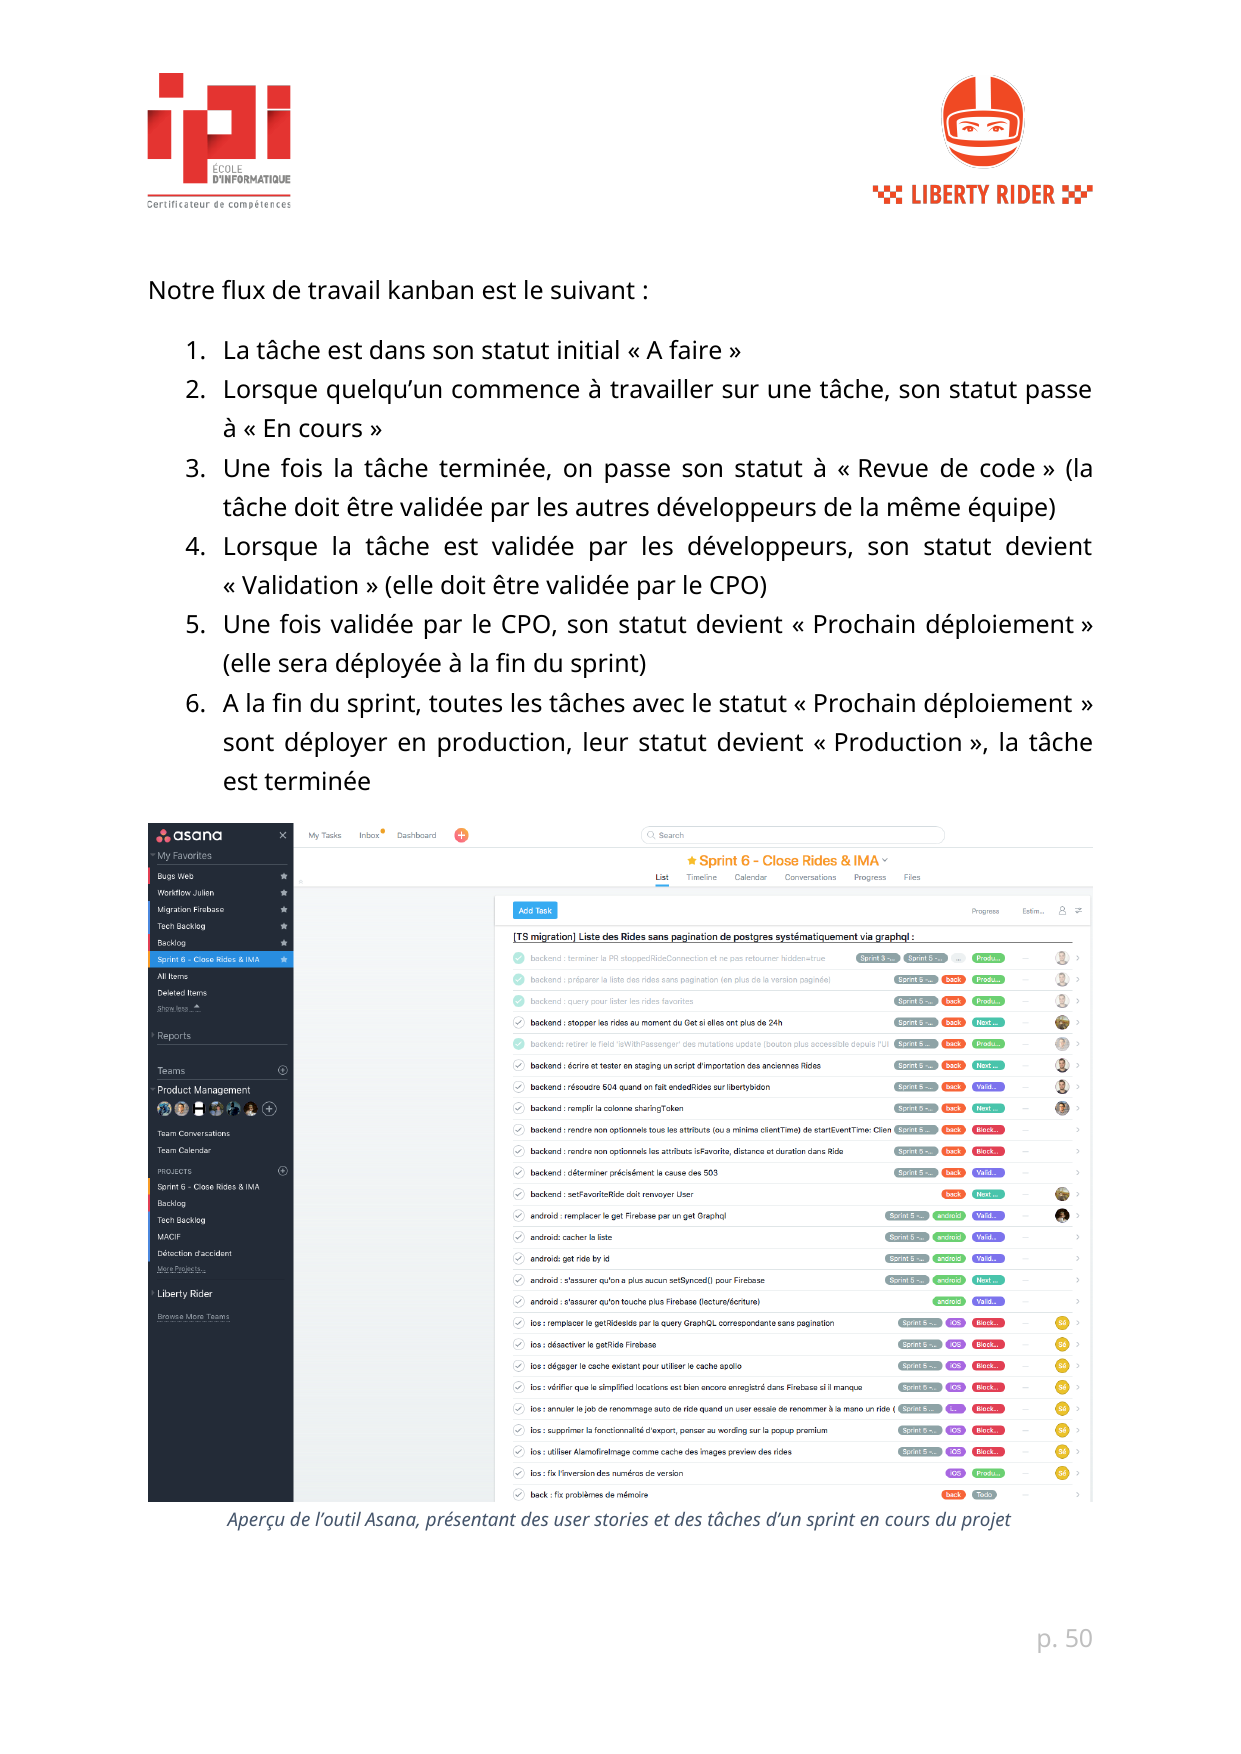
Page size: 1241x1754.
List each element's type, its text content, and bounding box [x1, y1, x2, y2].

list Une fois la tâche terminée, on passe son statut à « Revue de code » (la tâche doit être validée par les autres développeurs de la même équipe) [185, 450, 1093, 523]
list Lorsque quelqu’un commence à travailler sur une tâche, son statut passe à « En cours » [185, 372, 1093, 445]
list Lorsque la tâche est validée par les développeurs, son statut devient « Validation » (elle doit être validée par le CPO) [185, 528, 1093, 602]
picture [148, 823, 1093, 1502]
list A la fin du sprint, toutes les tâches avec le statut « Prochain déploiement » sont déployer en production, leur statut devient « Production », la tâche est terminée [185, 685, 1093, 798]
picture [147, 73, 291, 209]
list Une fois validée par le CPO, son statut devient « Prochain déploiement » (elle sera déployée à la fin du sprint) [185, 607, 1093, 680]
text Notre flux de travail kanban est le suivant : [148, 273, 1093, 307]
list La tâche est dans son statut initial « A faire » [185, 333, 1093, 367]
text Aperçu de l’outil Asana, présentant des user stories et des tâches d’un sprint en cours du projet [148, 1507, 1093, 1532]
picture [872, 75, 1093, 209]
